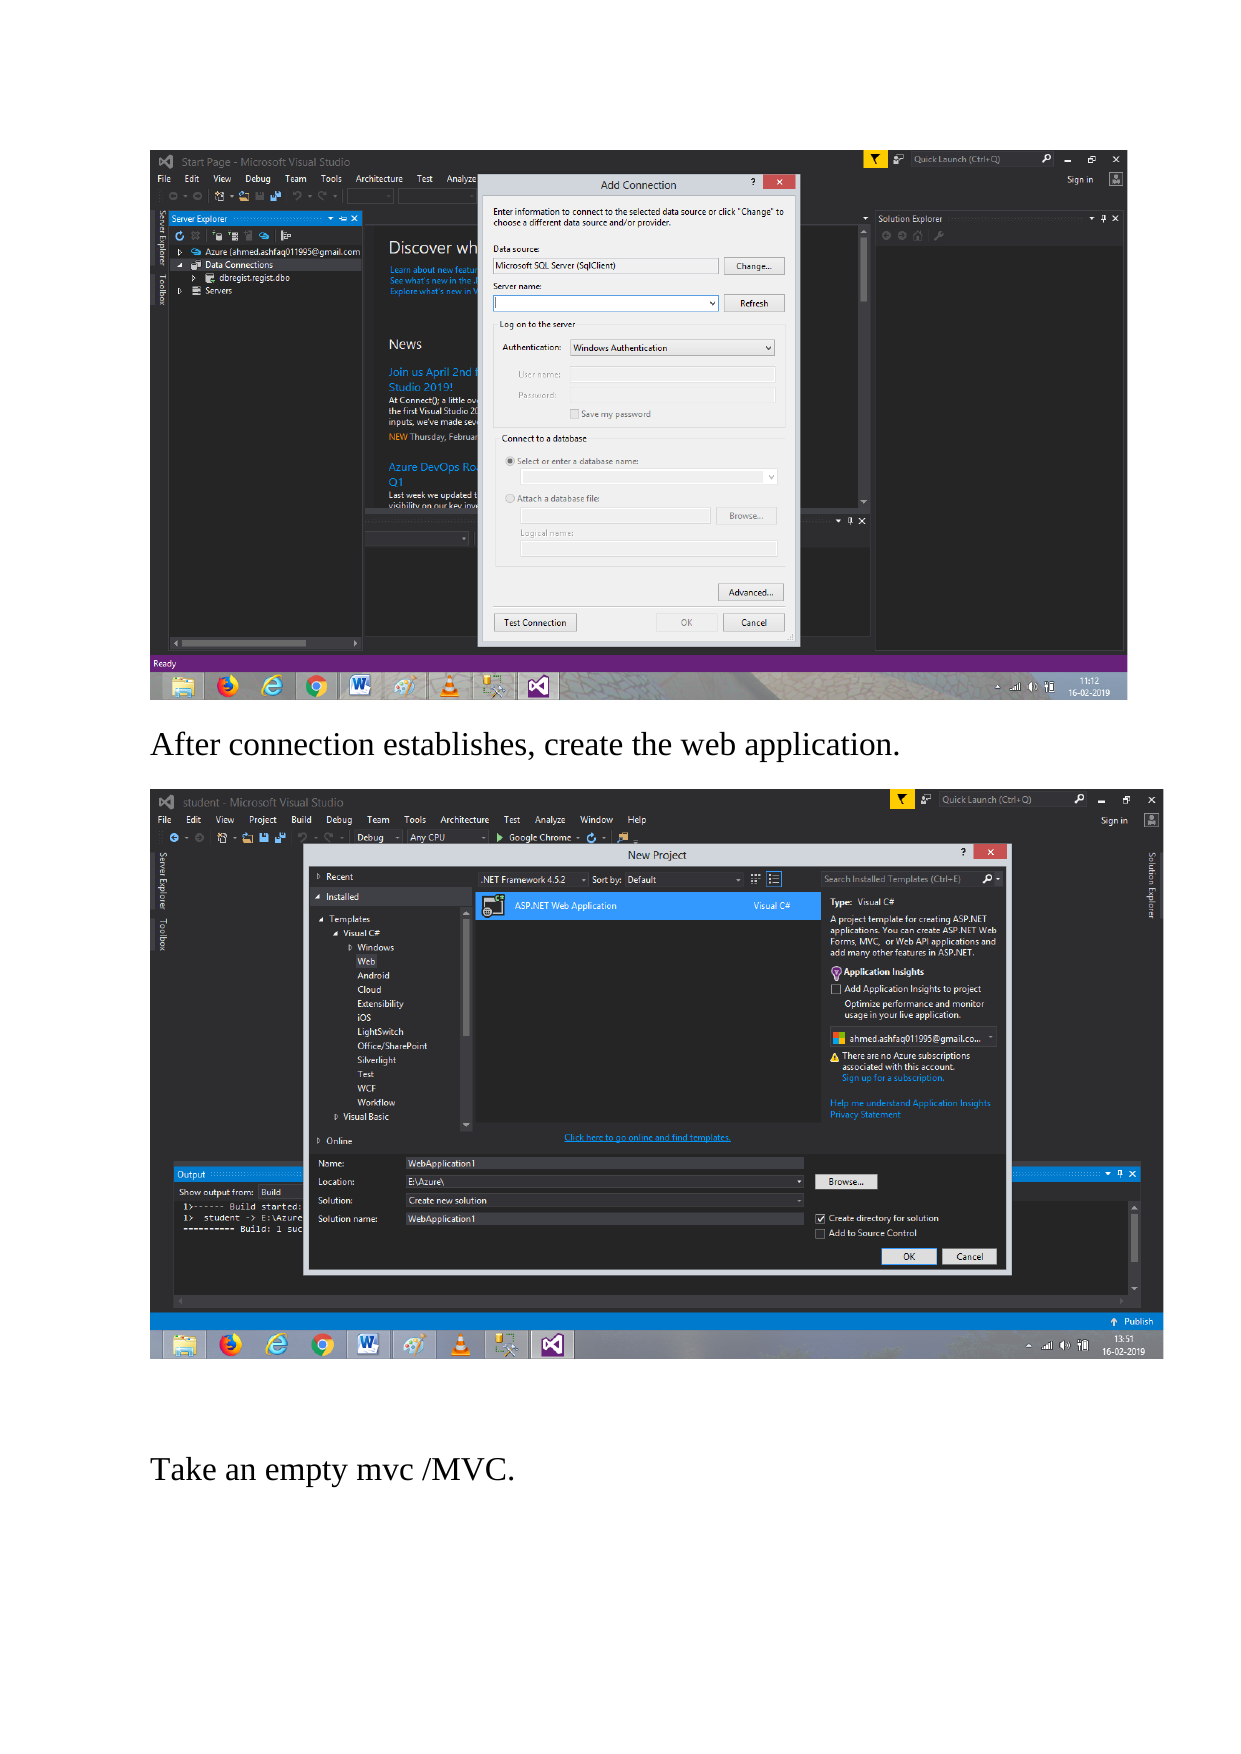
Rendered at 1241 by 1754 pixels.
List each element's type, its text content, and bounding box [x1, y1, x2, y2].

text After connection establishes, create the web application. [150, 724, 1090, 763]
picture [150, 789, 1164, 1359]
text Take an empty mvc /MVC. [150, 1449, 1090, 1487]
picture [150, 150, 1128, 700]
